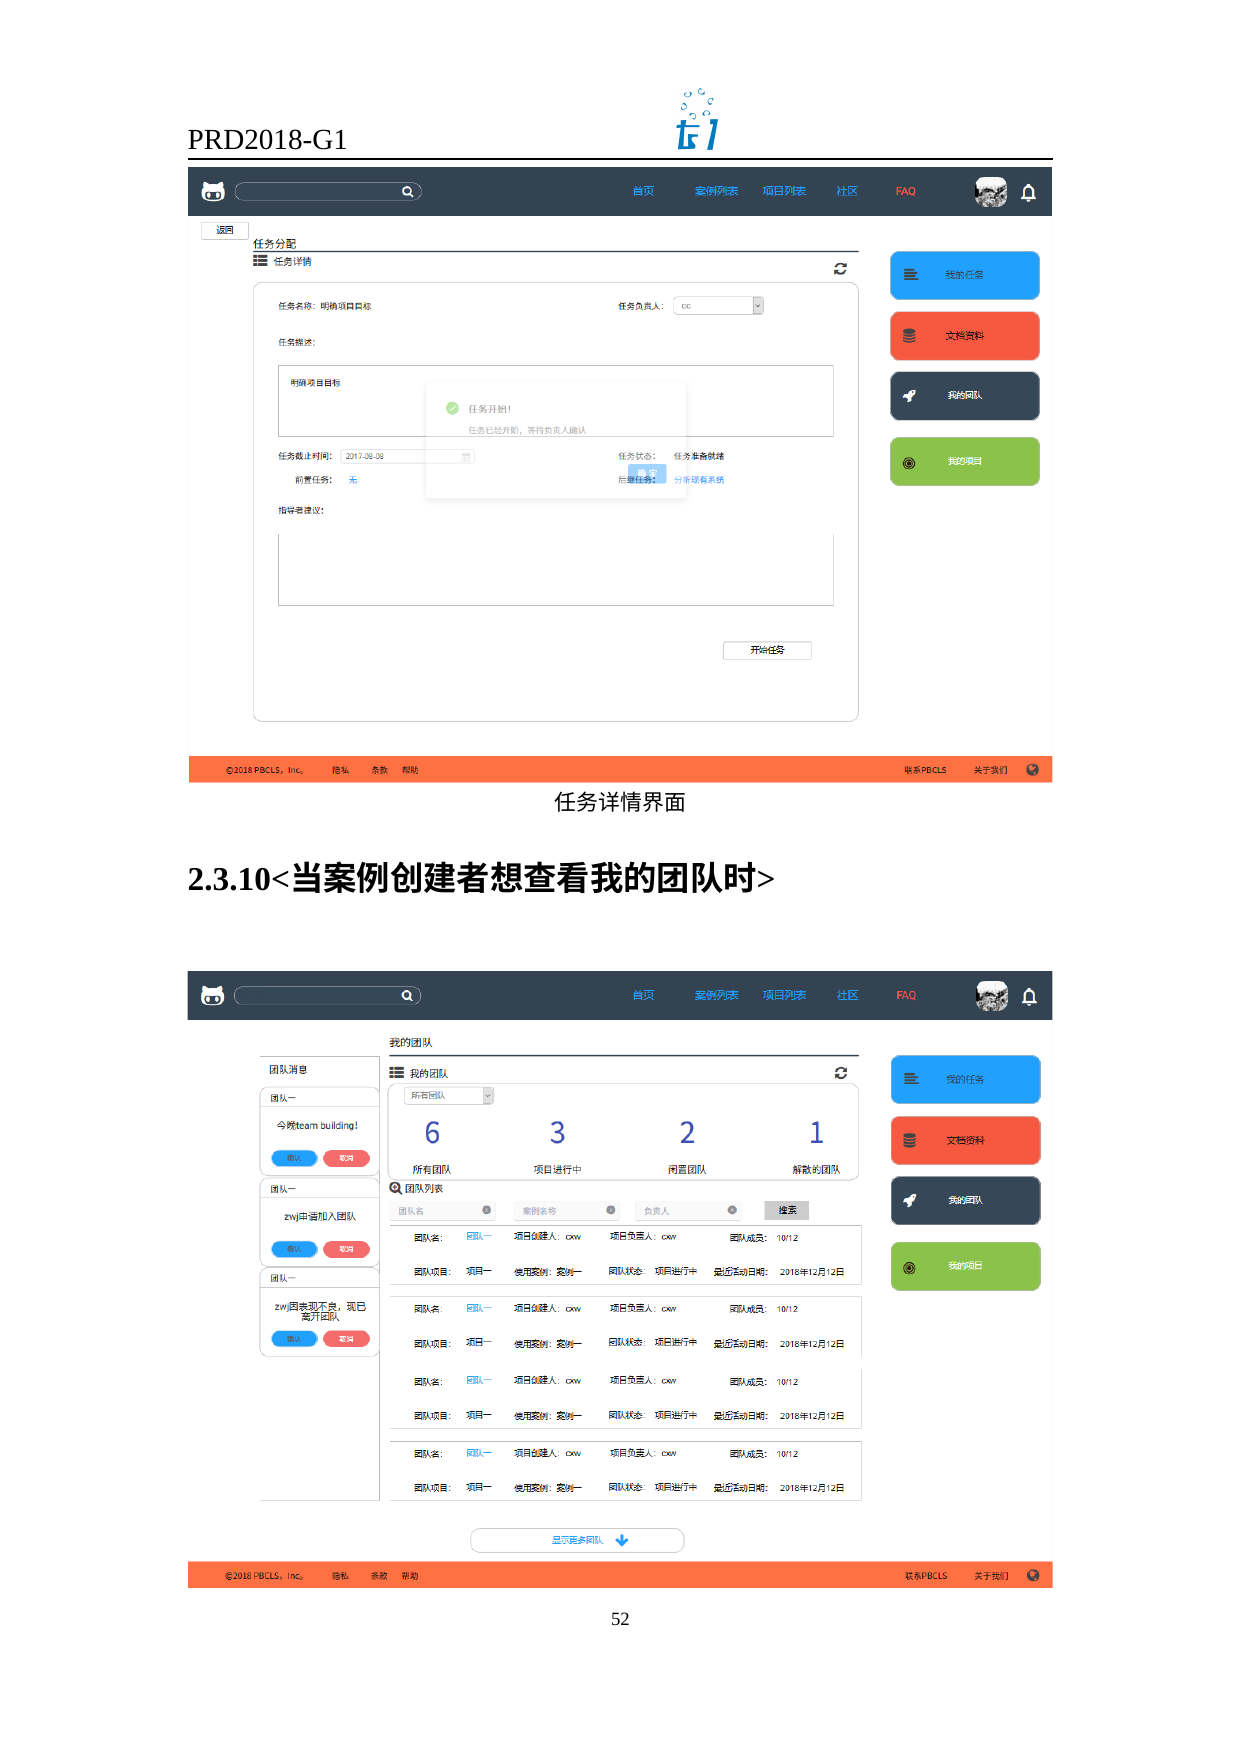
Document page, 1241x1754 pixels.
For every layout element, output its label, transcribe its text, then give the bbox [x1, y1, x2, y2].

subtitle 2.3.10<当案例创建者想查看我的团队时> [187, 844, 1053, 909]
picture [187, 166, 1053, 783]
picture [187, 971, 1053, 1588]
picture [676, 88, 719, 150]
text 任务详情界面 [187, 784, 1053, 817]
